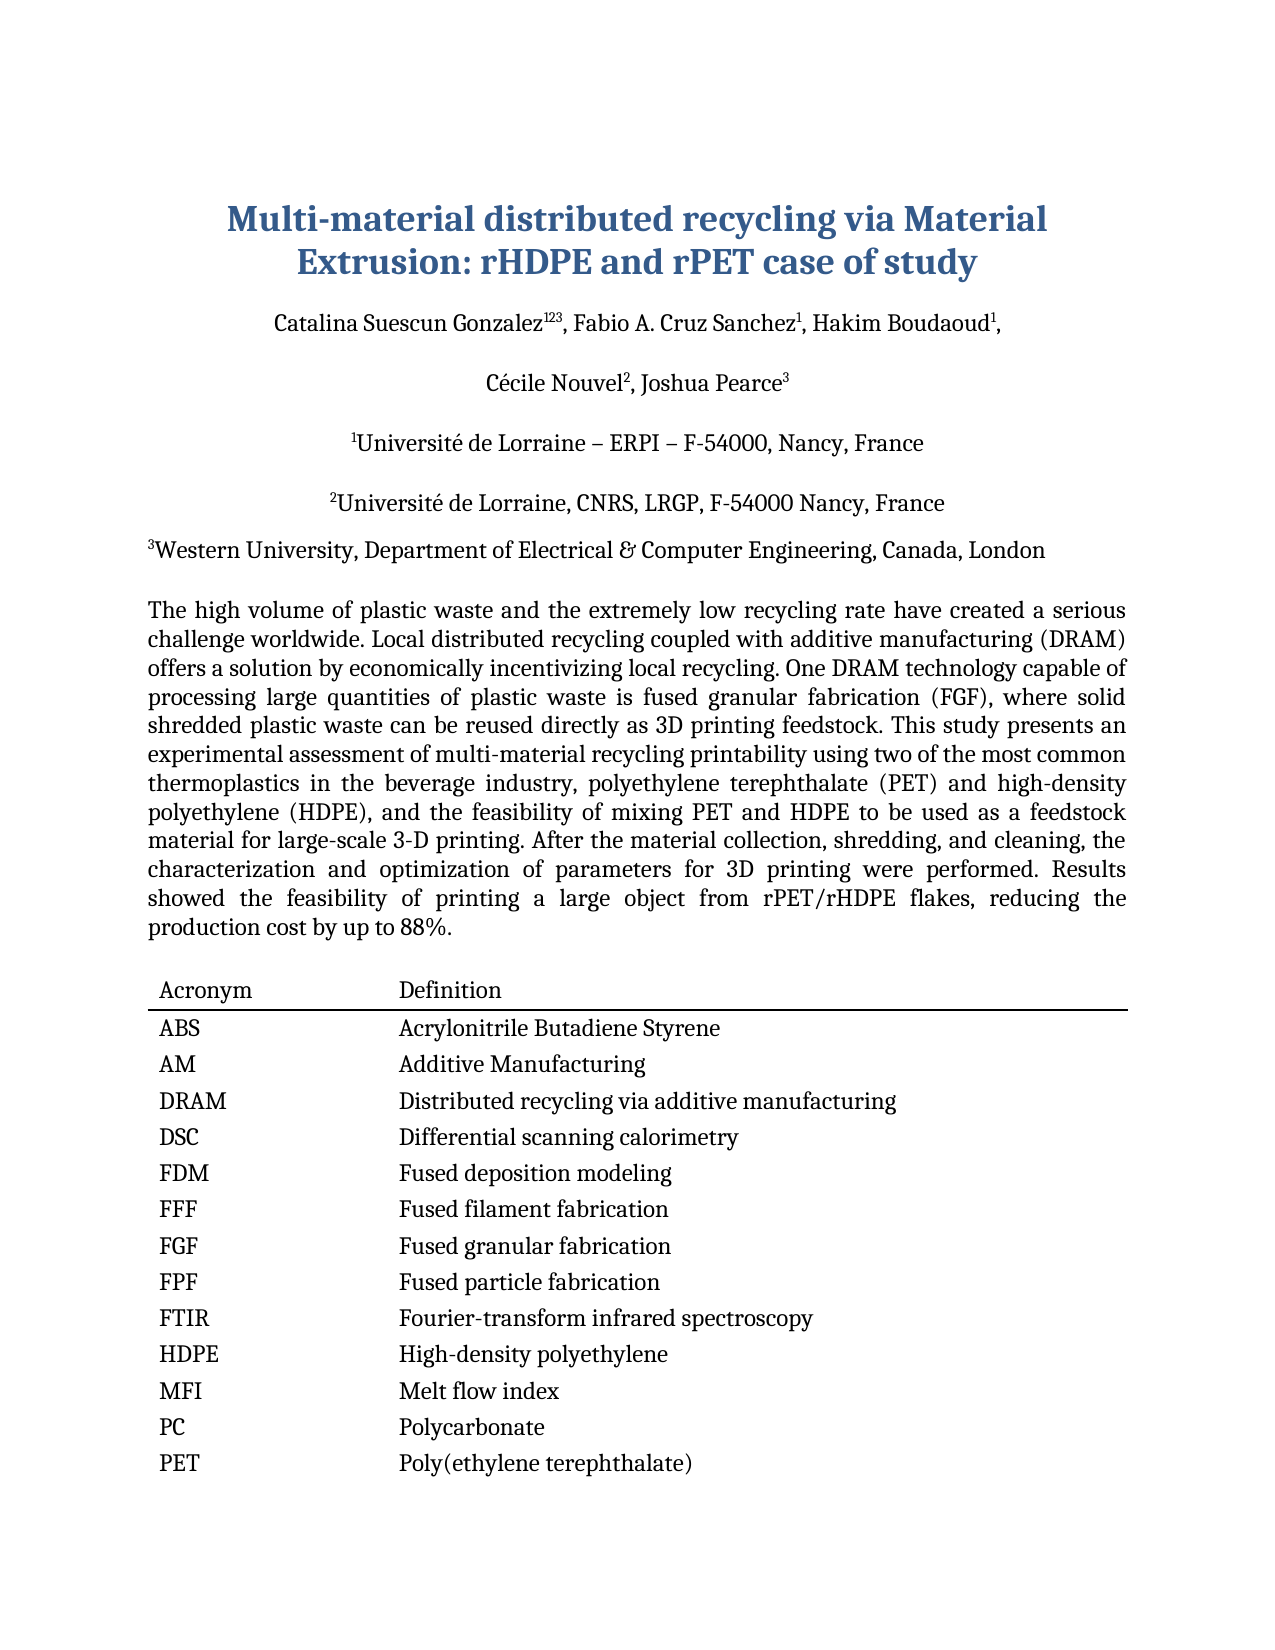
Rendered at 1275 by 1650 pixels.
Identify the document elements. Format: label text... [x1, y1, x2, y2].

table_cell DSC [148, 1119, 387, 1155]
table_cell Fourier-transform infrared spectroscopy [387, 1300, 1127, 1337]
table_cell Fused granular fabrication [387, 1228, 1127, 1264]
table_cell Melt flow index [387, 1373, 1127, 1409]
text The high volume of plastic waste and the extremely low recycling rate have created a serious challenge worldwide. Local distributed recycling coupled with additive manufacturing (DRAM) offers a solution by economically incentivizing local recycling. One DRAM technology capable of processing large quantities of plastic waste is fused granular fabrication (FGF), where solid shredded plastic waste can be reused directly as 3D printing feedstock. This study presents an experimental assessment of multi-material recycling printability using two of the most common thermoplastics in the beverage industry, polyethylene terephthalate (PET) and high-density polyethylene (HDPE), and the feasibility of mixing PET and HDPE to be used as a feedstock material for large-scale 3-D printing. After the material collection, shredding, and cleaning, the characterization and optimization of parameters for 3D printing were performed. Results showed the feasibility of printing a large object from rPET/rHDPE flakes, reducing the production cost by up to 88%. [148, 596, 1127, 941]
text Cécile Nouvel2, Joshua Pearce3 [148, 369, 1127, 398]
text 2Université de Lorraine, CNRS, LRGP, F-54000 Nancy, France [148, 489, 1127, 518]
table_cell FTIR [148, 1300, 387, 1337]
table_cell MFI [148, 1373, 387, 1409]
table_cell ABS [148, 1011, 387, 1047]
table_cell FGF [148, 1228, 387, 1264]
table_cell PET [148, 1445, 387, 1482]
table_cell FPF [148, 1264, 387, 1300]
table_cell Acrylonitrile Butadiene Styrene [387, 1011, 1127, 1047]
table_cell Fused deposition modeling [387, 1155, 1127, 1192]
table_header Acronym [148, 973, 387, 1009]
table_cell FDM [148, 1155, 387, 1192]
table_cell FFF [148, 1192, 387, 1228]
table_cell Distributed recycling via additive manufacturing [387, 1083, 1127, 1119]
table_cell High-density polyethylene [387, 1337, 1127, 1373]
table_header Definition [387, 973, 1127, 1009]
table_cell Fused particle fabrication [387, 1264, 1127, 1300]
table_cell PC [148, 1409, 387, 1445]
table_cell Poly(ethylene terephthalate) [387, 1445, 1127, 1482]
text 3Western University, Department of Electrical & Computer Engineering, Canada, London [148, 536, 1127, 565]
table_cell HDPE [148, 1337, 387, 1373]
text Catalina Suescun Gonzalez123, Fabio A. Cruz Sanchez1, Hakim Boudaoud1, [148, 309, 1127, 338]
table_cell DRAM [148, 1083, 387, 1119]
table_cell AM [148, 1047, 387, 1083]
table_cell Fused filament fabrication [387, 1192, 1127, 1228]
table_cell Differential scanning calorimetry [387, 1119, 1127, 1155]
text 1Université de Lorraine – ERPI – F-54000, Nancy, France [148, 429, 1127, 458]
table_cell Additive Manufacturing [387, 1047, 1127, 1083]
title Multi-material distributed recycling via Material Extrusion: rHDPE and rPET case of study [148, 198, 1127, 284]
table_cell Polycarbonate [387, 1409, 1127, 1445]
